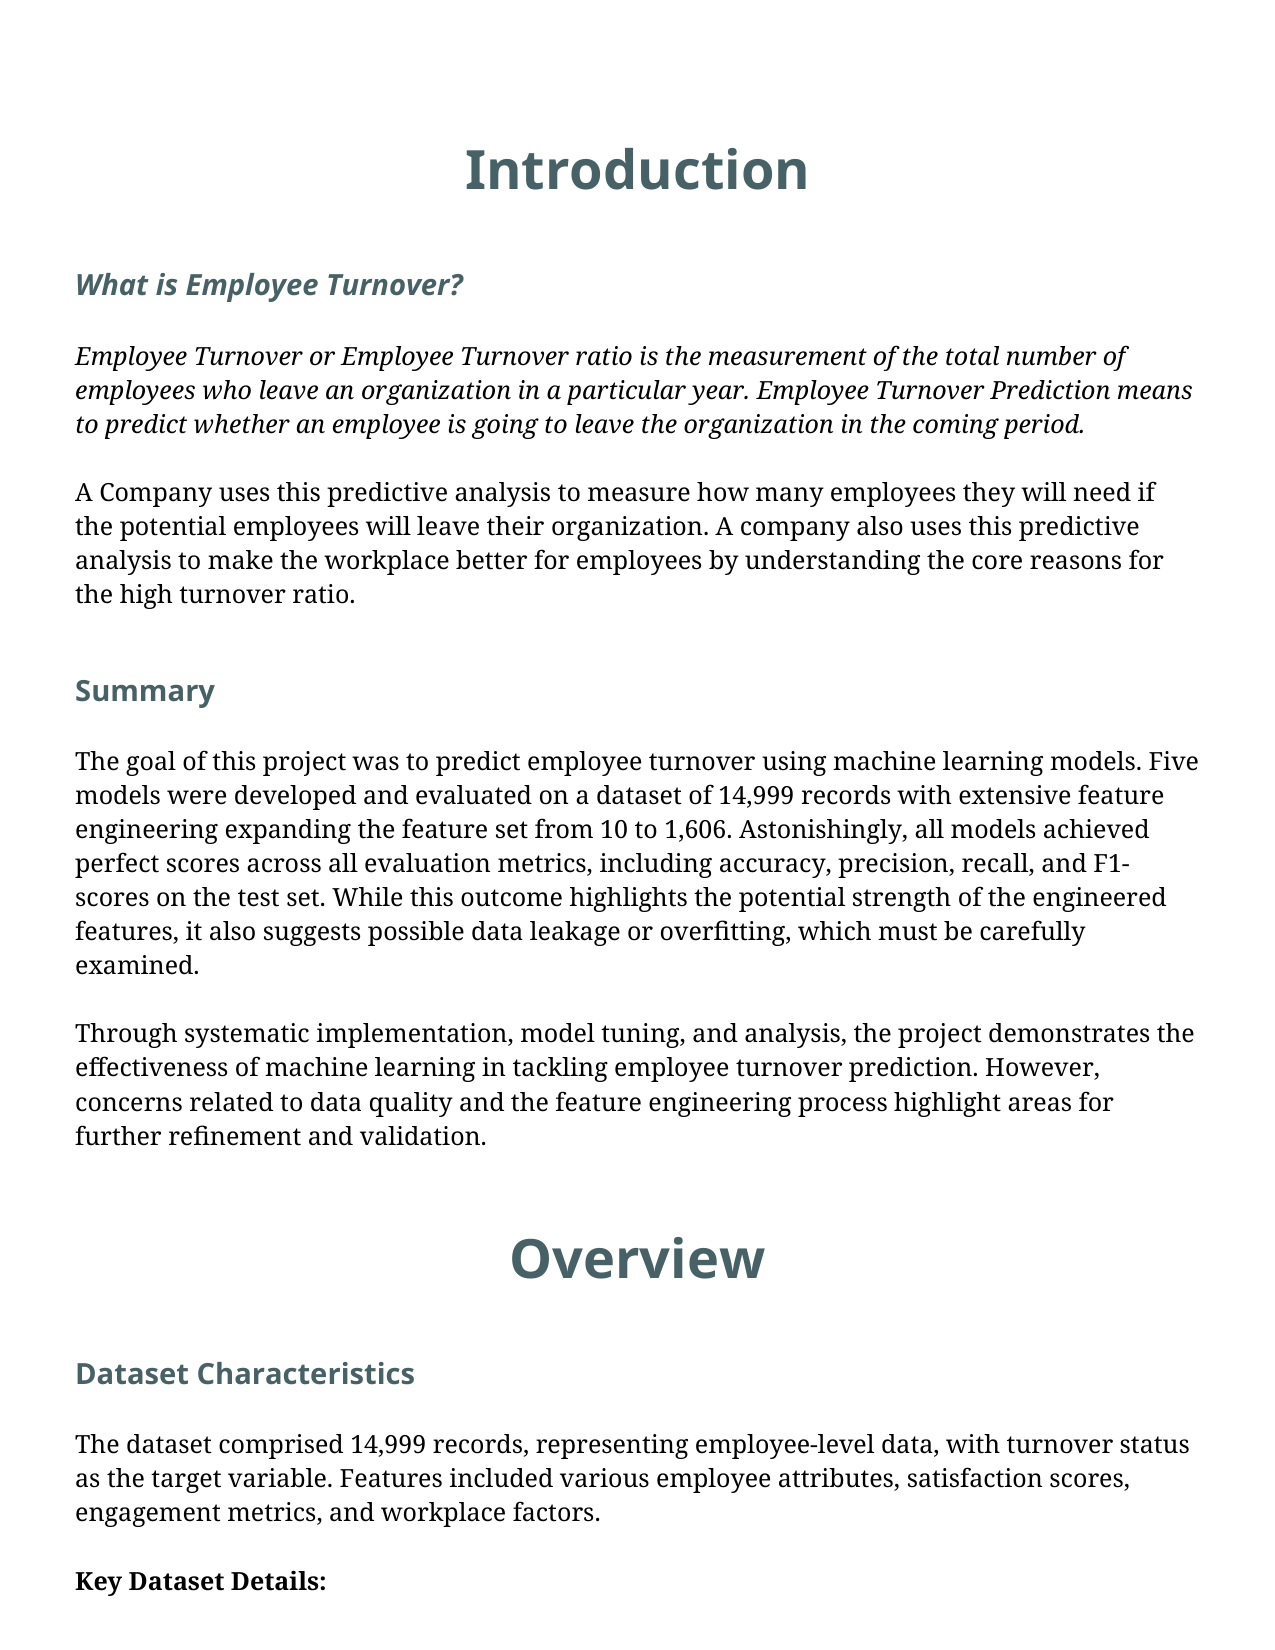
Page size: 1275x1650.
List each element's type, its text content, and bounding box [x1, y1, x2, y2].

subtitle Overview [75, 1220, 1200, 1294]
text Key Dataset Details: [75, 1563, 1200, 1597]
subtitle Dataset Characteristics [75, 1353, 1200, 1393]
text The goal of this project was to predict employee turnover using machine learning models. Five models were developed and evaluated on a dataset of 14,999 records with extensive feature engineering expanding the feature set from 10 to 1,606. Astonishingly, all models achieved perfect scores across all evaluation metrics, including accuracy, precision, recall, and F1-scores on the test set. While this outcome highlights the potential strength of the engineered features, it also suggests possible data leakage or overfitting, which must be carefully examined. [75, 743, 1200, 982]
text The dataset comprised 14,999 records, representing employee-level data, with turnover status as the target variable. Features included various employee attributes, satisfaction scores, engagement metrics, and workplace factors. [75, 1427, 1200, 1529]
text Through systematic implementation, model tuning, and analysis, the project demonstrates the effectiveness of machine learning in tackling employee turnover prediction. However, concerns related to data quality and the feature engineering process highlight areas for further refinement and validation. [75, 1016, 1200, 1152]
subtitle Introduction [75, 132, 1200, 205]
text Employee Turnover or Employee Turnover ratio is the measurement of the total number of employees who leave an organization in a particular year. Employee Turnover Prediction means to predict whether an employee is going to leave the organization in the coming period. A Company uses this predictive analysis to measure how many employees they will need if the potential employees will leave their organization. A company also uses this predictive analysis to make the workplace better for employees by understanding the core reasons for the high turnover ratio. [75, 338, 1200, 611]
subtitle Summary [75, 670, 1200, 709]
subtitle What is Employee Turnover? [75, 264, 1200, 304]
